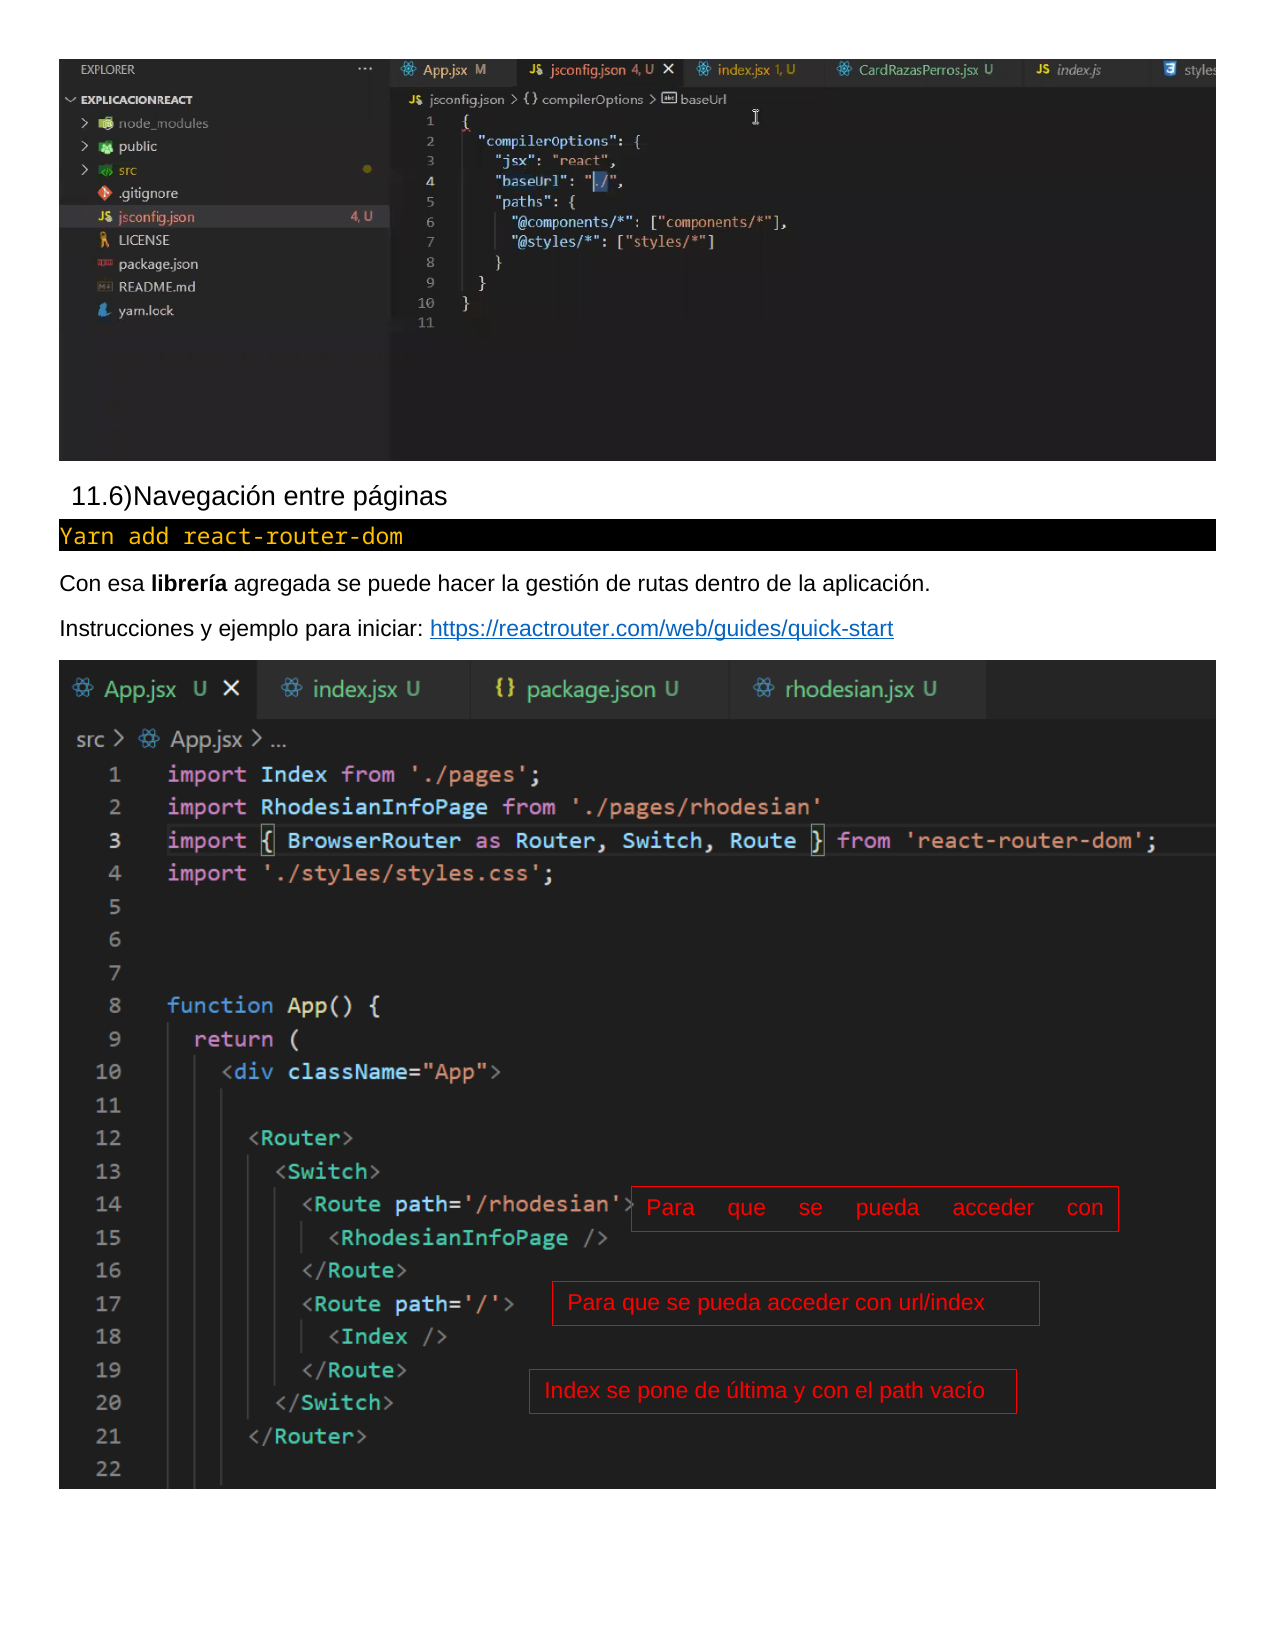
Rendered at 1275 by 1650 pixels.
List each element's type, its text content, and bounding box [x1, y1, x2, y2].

text Instrucciones y ejemplo para iniciar: https://reactrouter.com/web/guides/quick-start [59, 615, 1216, 641]
subtitle Navegación entre páginas [71, 479, 1216, 511]
text Yarn add react-router-dom [59, 519, 1216, 551]
picture [59, 59, 1216, 461]
picture [59, 660, 1216, 1489]
text Con esa librería agregada se puede hacer la gestión de rutas dentro de la aplicación. [59, 570, 1216, 596]
